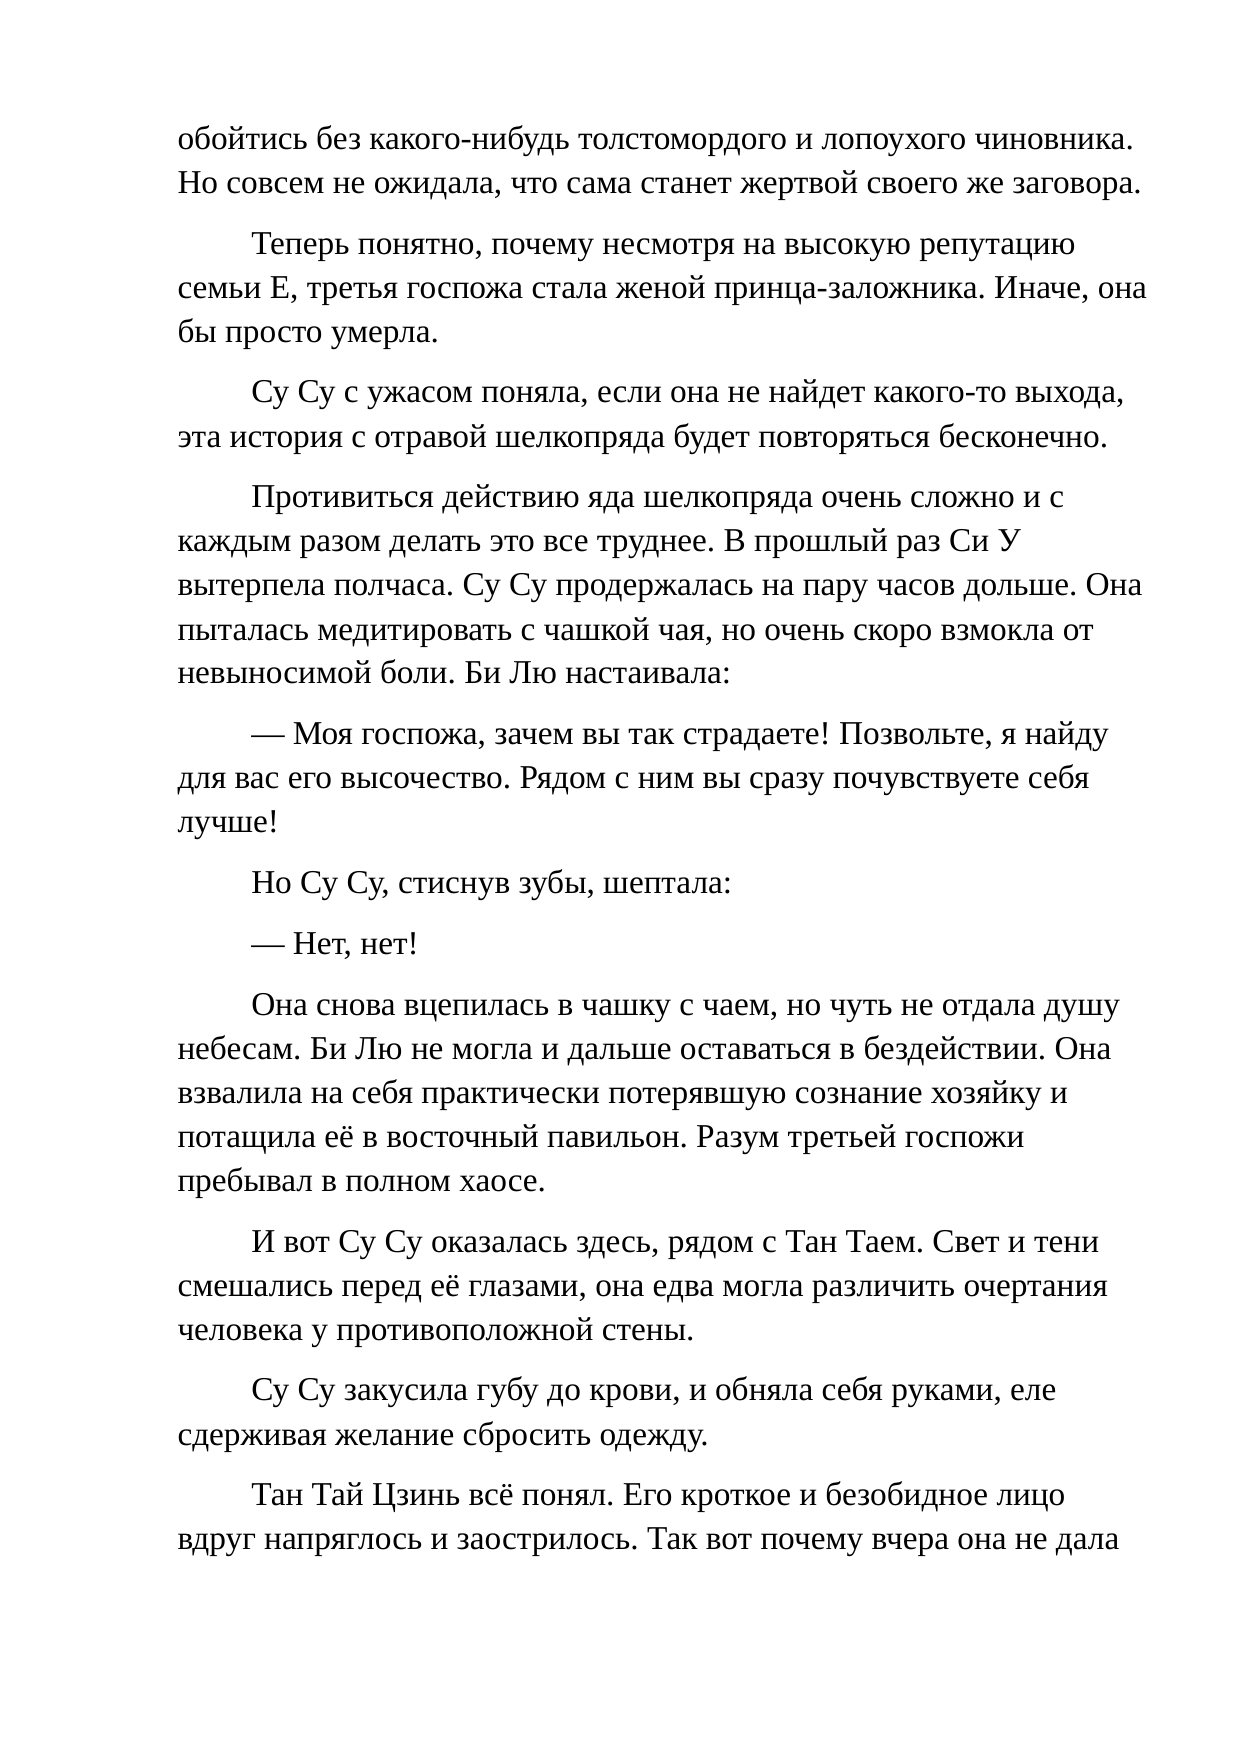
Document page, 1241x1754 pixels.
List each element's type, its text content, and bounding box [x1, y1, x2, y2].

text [177, 118, 1152, 201]
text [177, 1474, 1152, 1557]
text — Моя госпожа, зачем вы так страдаете! Позвольте, я найду для вас его высочество. Рядом с ним вы сразу почувствуете себя лучше! [177, 713, 1152, 840]
text Противиться действию яда шелкопряда очень сложно и с каждым разом делать это все труднее. В прошлый раз Си У вытерпела полчаса. Су Су продержалась на пару часов дольше. Она пыталась медитировать с чашкой чая, но очень скоро взмокла от невыносимой боли. Би Лю настаивала: [177, 477, 1152, 691]
text Но Су Су, стиснув зубы, шептала: [177, 862, 1152, 901]
text Су Су с ужасом поняла, если она не найдет какого-то выхода, эта история с отравой шелкопряда будет повторяться бесконечно. [177, 372, 1152, 454]
text Су Су закусила губу до крови, и обняла себя руками, еле сдерживая желание сбросить одежду. [177, 1370, 1152, 1452]
text Она снова вцепилась в чашку с чаем, но чуть не отдала душу небесам. Би Лю не могла и дальше оставаться в бездействии. Она взвалила на себя практически потерявшую сознание хозяйку и потащила её в восточный павильон. Разум третьей госпожи пребывал в полном хаосе. [177, 984, 1152, 1198]
text — Нет, нет! [177, 923, 1152, 961]
text Теперь понятно, почему несмотря на высокую репутацию семьи Е, третья госпожа стала женой принца-заложника. Иначе, она бы просто умерла. [177, 223, 1152, 349]
text И вот Су Су оказалась здесь, рядом с Тан Таем. Свет и тени смешались перед её глазами, она едва могла различить очертания человека у противоположной стены. [177, 1221, 1152, 1347]
